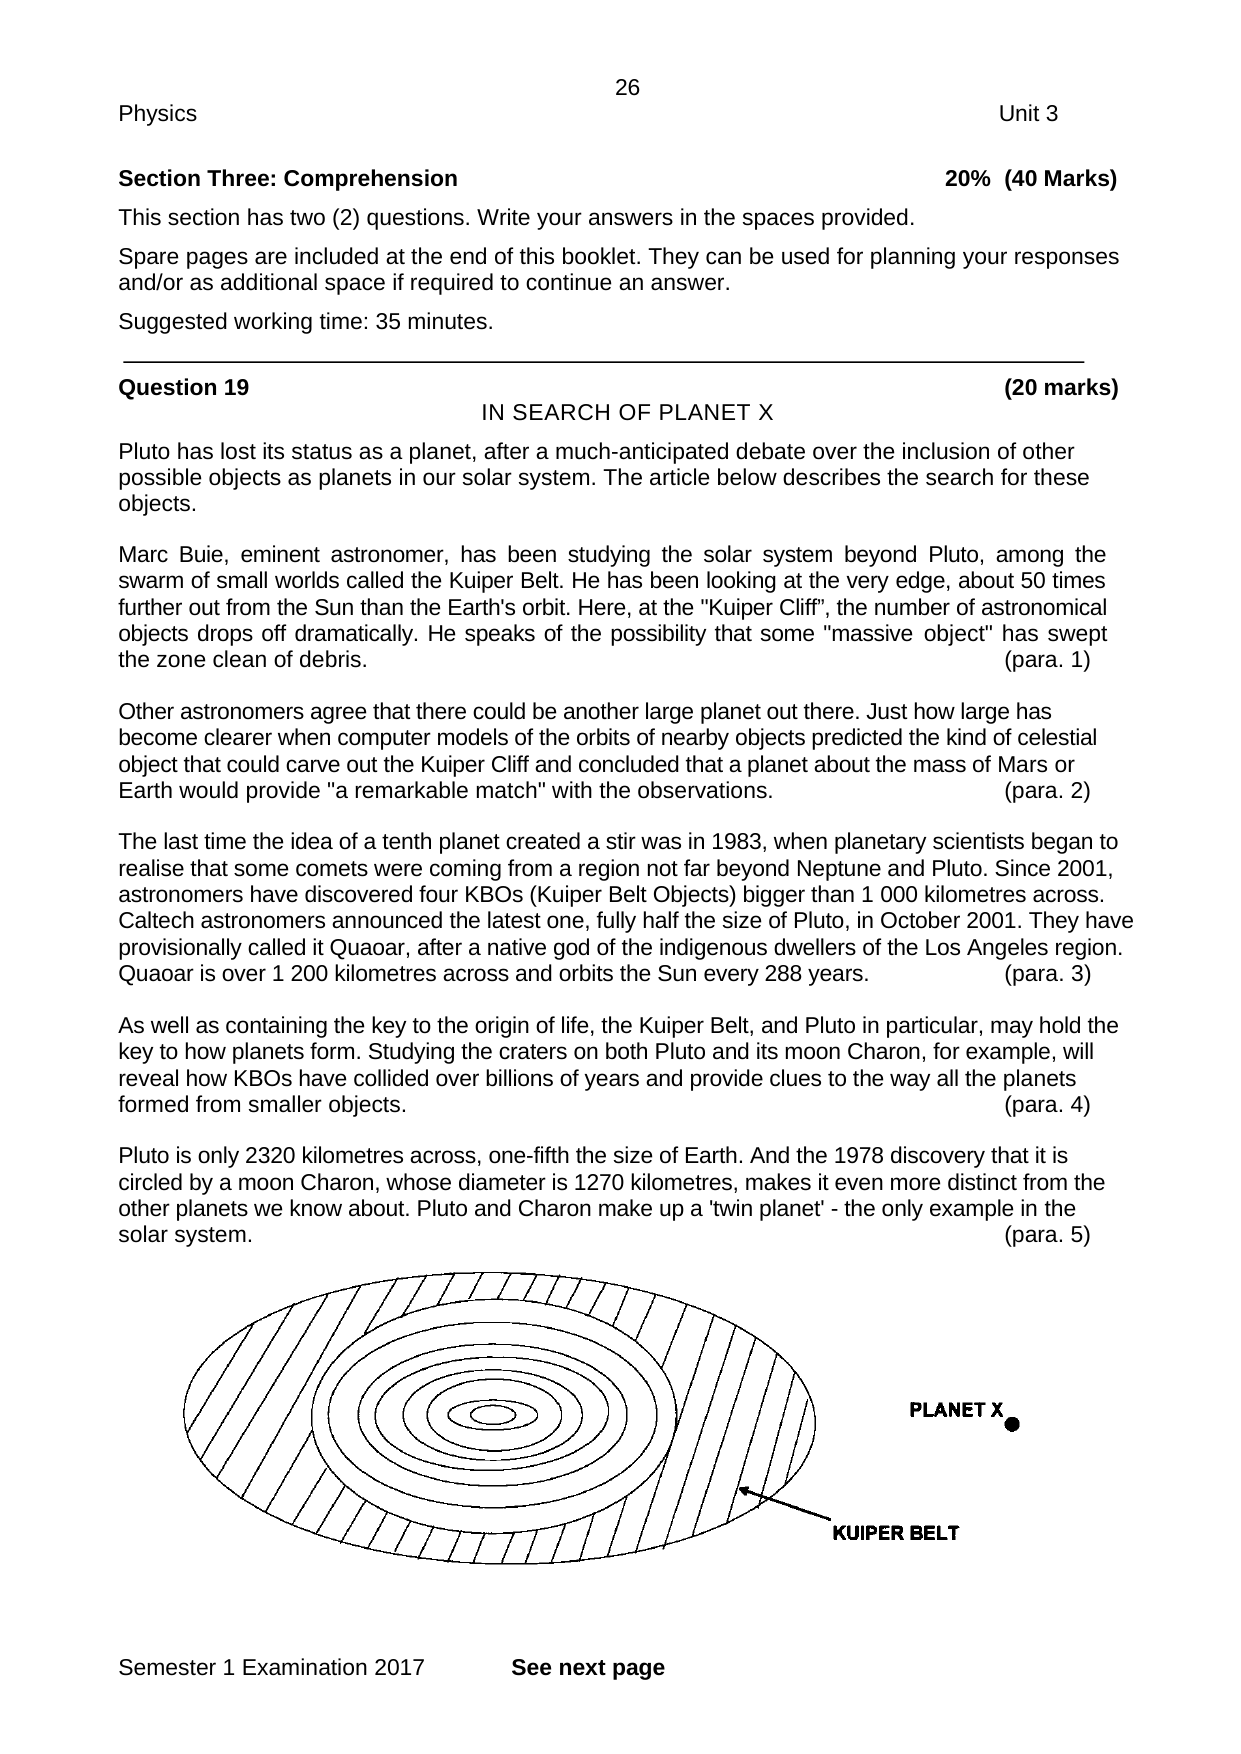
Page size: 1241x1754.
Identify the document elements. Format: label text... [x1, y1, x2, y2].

text Question 19 (20 marks) [118, 373, 1137, 400]
text This section has two (2) questions. Write your answers in the spaces provided. [118, 204, 1137, 231]
text Other astronomers agree that there could be another large planet out there. Just how large has become clearer when computer models of the orbits of nearby objects predicted the kind of celestial object that could carve out the Kuiper Cliff and concluded that a planet about the mass of Mars or Earth would provide "a remarkable match" with the observations. (para. 2) [118, 698, 1129, 804]
text As well as containing the key to the origin of life, the Kuiper Belt, and Pluto in particular, may hold the key to how planets form. Studying the craters on both Pluto and its moon Charon, for example, will reveal how KBOs have collided over billions of years and provide clues to the way all the planets formed from smaller objects. (para. 4) [118, 1012, 1137, 1118]
text Marc Buie, eminent astronomer, has been studying the solar system beyond Pluto, among the swarm of small worlds called the Kuiper Belt. He has been looking at the very edge, about 50 times further out from the Sun than the Earth's orbit. Here, at the "Kuiper Cliff”, the number of astronomical objects drops off dramatically. He speaks of the possibility that some "massive object" has swept the zone clean of debris. (para. 1) [118, 541, 1107, 673]
text IN SEARCH OF PLANET X [118, 400, 1137, 426]
text Spare pages are included at the end of this booklet. They can be used for planning your responses and/or as additional space if required to continue an answer. [118, 243, 1137, 296]
text Pluto has lost its status as a planet, after a much-anticipated debate over the inclusion of other possible objects as planets in our solar system. The article below describes the search for these objects. [118, 438, 1107, 516]
text Pluto is only 2320 kilometres across, one-fifth the size of Earth. And the 1978 discovery that it is circled by a moon Charon, whose diameter is 1270 kilometres, makes it even more distinct from the other planets we know about. Pluto and Charon make up a 'twin planet' - the only example in the solar system. (para. 5) [118, 1143, 1114, 1248]
text Section Three: Comprehension 20% (40 Marks) [118, 165, 1137, 192]
text The last time the idea of a tenth planet created a stir was in 1983, when planetary scientists began to realise that some comets were coming from a region not far beyond Neptune and Pluto. Since 2001, astronomers have discovered four KBOs (Kuiper Belt Objects) bigger than 1 000 kilometres across. Caltech astronomers announced the latest one, fully half the size of Pluto, in October 2001. They have provisionally called it Quaoar, after a native god of the indigenous dwellers of the Los Angeles region. Quaoar is over 1 200 kilometres across and orbits the Sun every 288 years. (para. 3) [118, 829, 1137, 987]
text Suggested working time: 35 minutes. [118, 308, 1137, 334]
picture [154, 1260, 1035, 1575]
